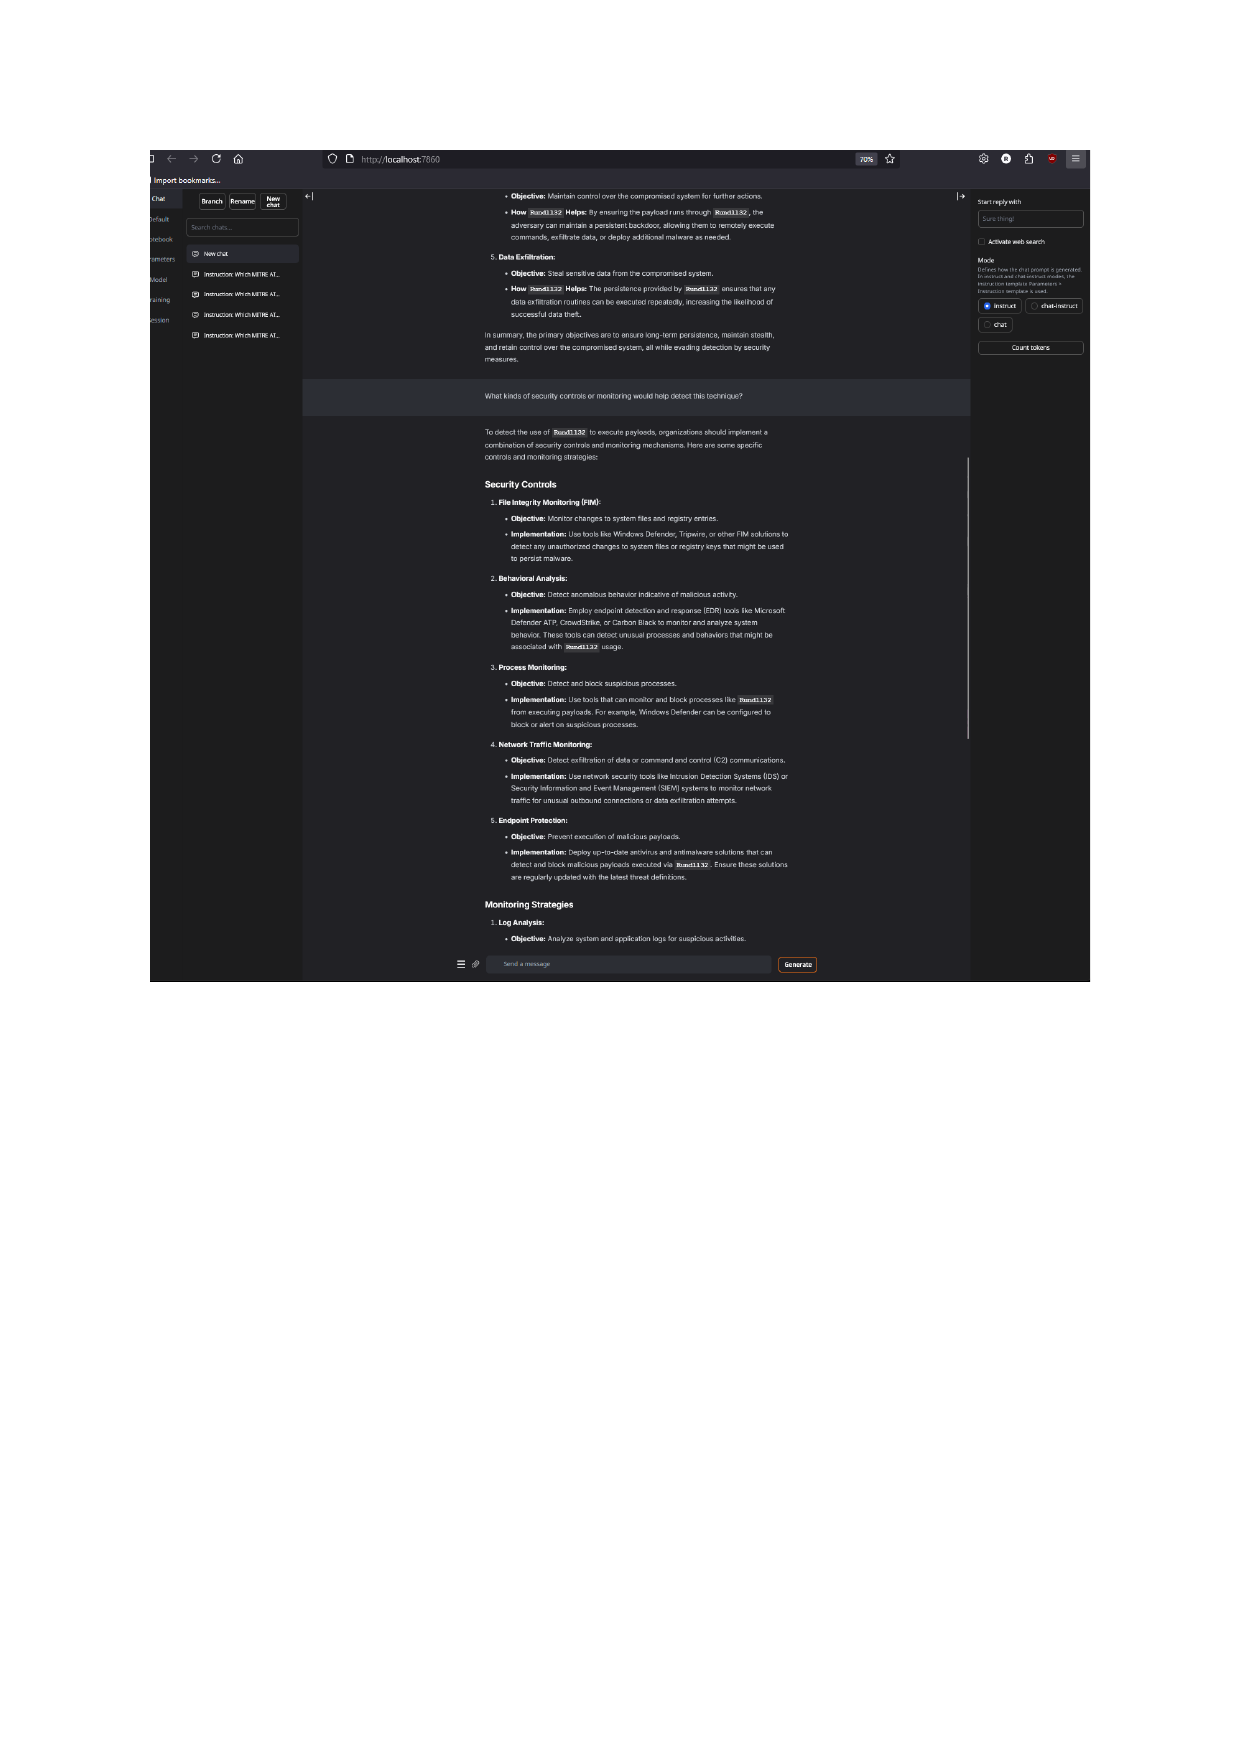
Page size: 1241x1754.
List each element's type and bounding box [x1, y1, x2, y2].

picture [150, 150, 1091, 982]
